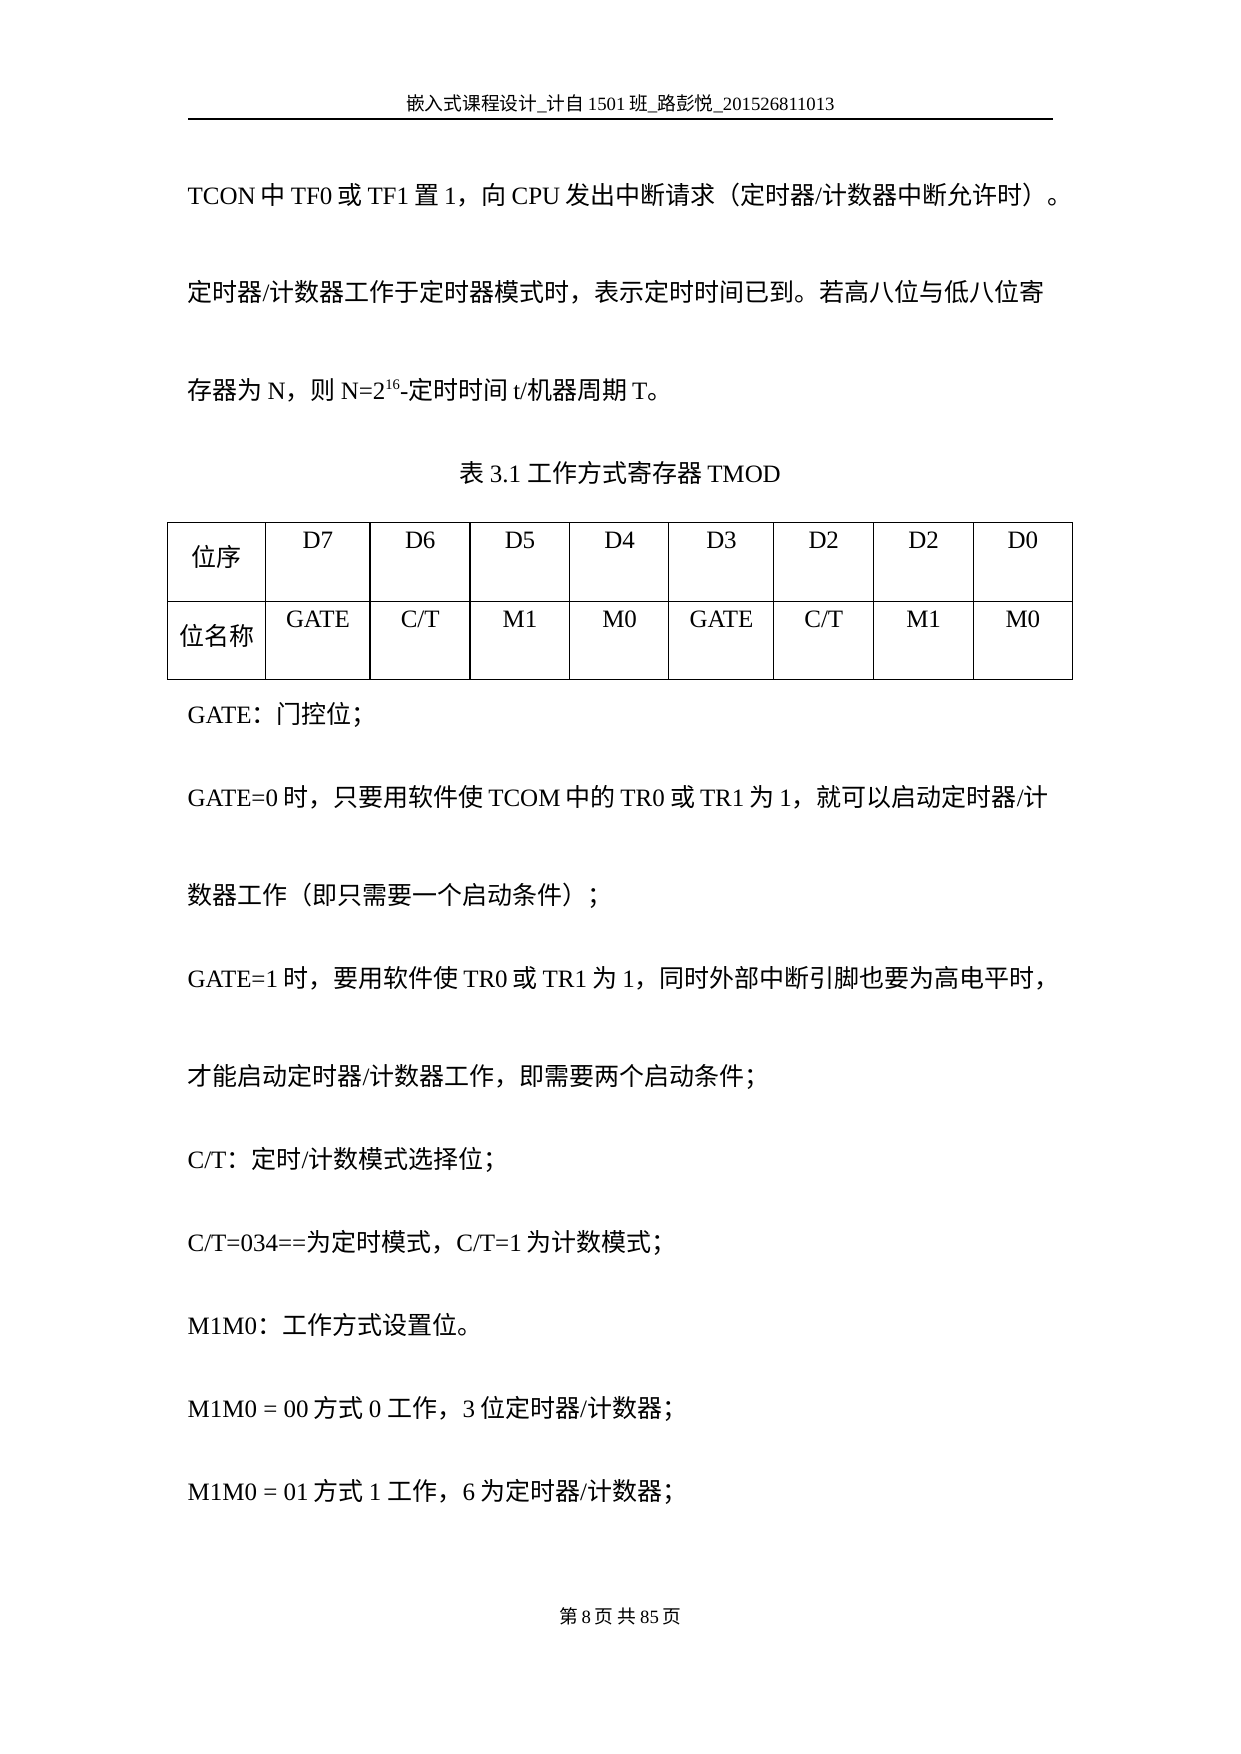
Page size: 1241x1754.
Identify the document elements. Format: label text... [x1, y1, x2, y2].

text C/T：定时/计数模式选择位； [187, 1125, 1053, 1190]
text 表3.1 工作方式寄存器TMOD [187, 439, 1053, 504]
table_cell M0 [974, 602, 1072, 679]
table_cell M1 [471, 602, 569, 679]
text GATE：门控位； [187, 680, 1053, 745]
text GATE=1时，要用软件使TR0或TR1为1，同时外部中断引脚也要为高电平时，才能启动定时器/计数器工作，即需要两个启动条件； [187, 944, 1053, 1107]
table_header D2 [874, 523, 973, 601]
table_header 位序 [168, 523, 265, 601]
table_header D7 [266, 523, 369, 601]
table_header D5 [471, 523, 569, 601]
table_cell C/T [371, 602, 469, 679]
table_cell GATE [266, 602, 369, 679]
text M1M0 = 01方式1 工作，6为定时器/计数器； [187, 1457, 1053, 1522]
table_header D4 [570, 523, 668, 601]
table_cell M0 [570, 602, 668, 679]
table_cell M1 [874, 602, 973, 679]
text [187, 161, 1053, 421]
text M1M0：工作方式设置位。 [187, 1291, 1053, 1356]
text M1M0 = 00方式0 工作，3位定时器/计数器； [187, 1374, 1053, 1439]
table_header D2 [774, 523, 873, 601]
table_header D6 [371, 523, 469, 601]
table_header D0 [974, 523, 1072, 601]
table_cell GATE [669, 602, 773, 679]
text GATE=0时，只要用软件使TCOM中的TR0或TR1为1，就可以启动定时器/计数器工作（即只需要一个启动条件）； [187, 763, 1053, 926]
table_cell 位名称 [168, 602, 265, 679]
table_header D3 [669, 523, 773, 601]
table_cell C/T [774, 602, 873, 679]
text C/T=034==为定时模式，C/T=1为计数模式； [187, 1208, 1053, 1273]
